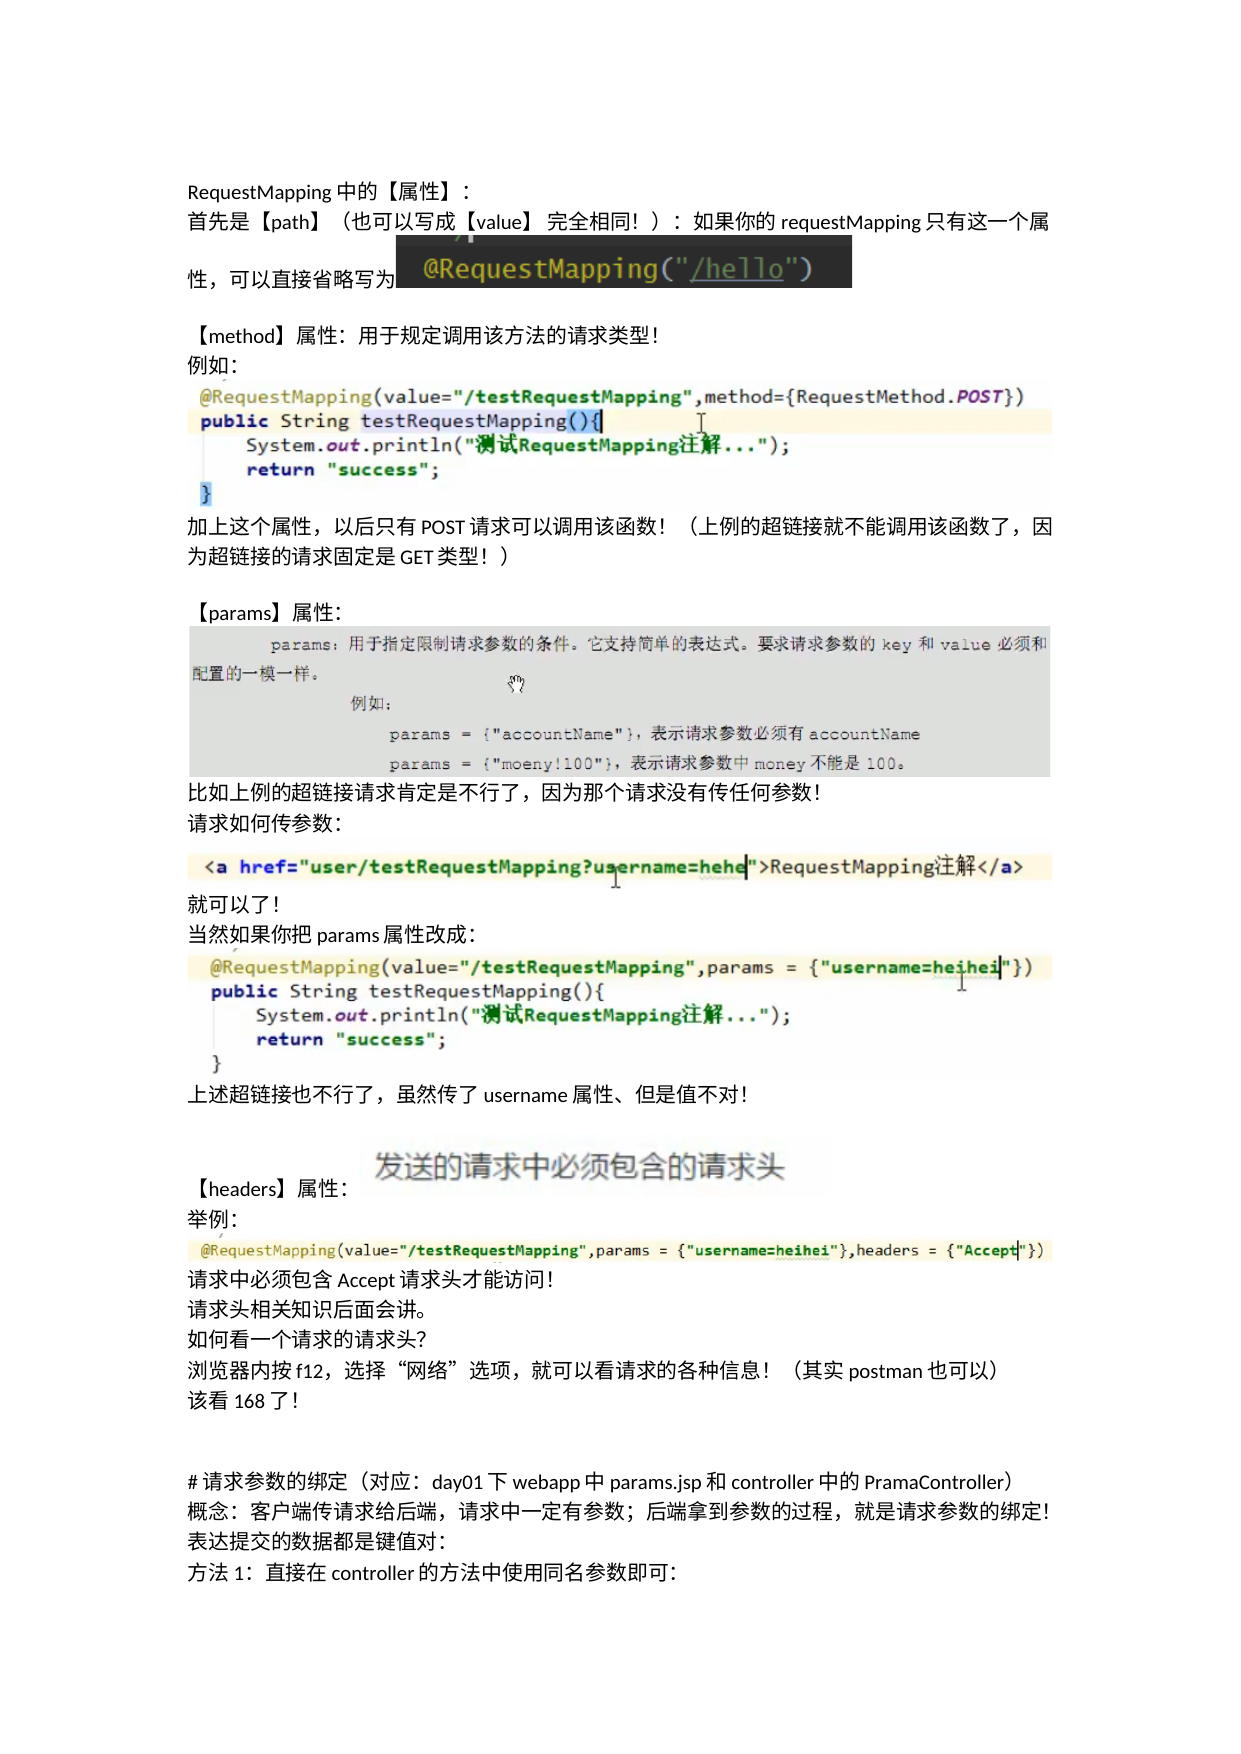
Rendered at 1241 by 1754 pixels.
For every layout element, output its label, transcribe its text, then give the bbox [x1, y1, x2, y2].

picture [187, 948, 1053, 1079]
text 该看168了！ [187, 1384, 1053, 1414]
text # 请求参数的绑定（对应：day01下webapp中params.jsp和controller中的PramaController） [187, 1465, 1053, 1495]
text 请求如何传参数：就可以了！ [187, 807, 1053, 837]
picture [187, 837, 1053, 889]
text RequestMapping中的【属性】： [187, 175, 1053, 206]
text 上述超链接也不行了，虽然传了username属性、但是值不对！ [187, 1079, 1053, 1109]
text 概念：客户端传请求给后端，请求中一定有参数；后端拿到参数的过程，就是请求参数的绑定！ [187, 1495, 1053, 1526]
text 方法1：直接在controller的方法中使用同名参数即可： [187, 1556, 1053, 1586]
text 请求如何传参数：就可以了！ [187, 889, 1053, 919]
picture [187, 626, 1052, 777]
text 加上这个属性，以后只有POST请求可以调用该函数！（上例的超链接就不能调用该函数了，因为超链接的请求固定是GET类型！） [187, 510, 1053, 570]
text 例如： [187, 349, 1053, 379]
text 浏览器内按f12，选择“网络”选项，就可以看请求的各种信息！（其实postman也可以） [187, 1354, 1053, 1384]
text 当然如果你把params属性改成： [187, 919, 1053, 948]
text 【method】属性：用于规定调用该方法的请求类型！ [187, 319, 1053, 349]
text 举例： [187, 1203, 1053, 1233]
text 请求中必须包含Accept请求头才能访问！ [187, 1263, 1053, 1293]
picture [187, 1233, 1053, 1263]
picture [359, 1134, 830, 1197]
text 比如上例的超链接请求肯定是不行了，因为那个请求没有传任何参数！ [187, 777, 1053, 807]
text 表达提交的数据都是键值对： [187, 1526, 1053, 1556]
text 如何看一个请求的请求头？ [187, 1324, 1053, 1354]
picture [187, 379, 1053, 510]
text 请求头相关知识后面会讲。 [187, 1293, 1053, 1324]
picture [395, 235, 853, 288]
text 【params】属性： [187, 596, 1053, 626]
